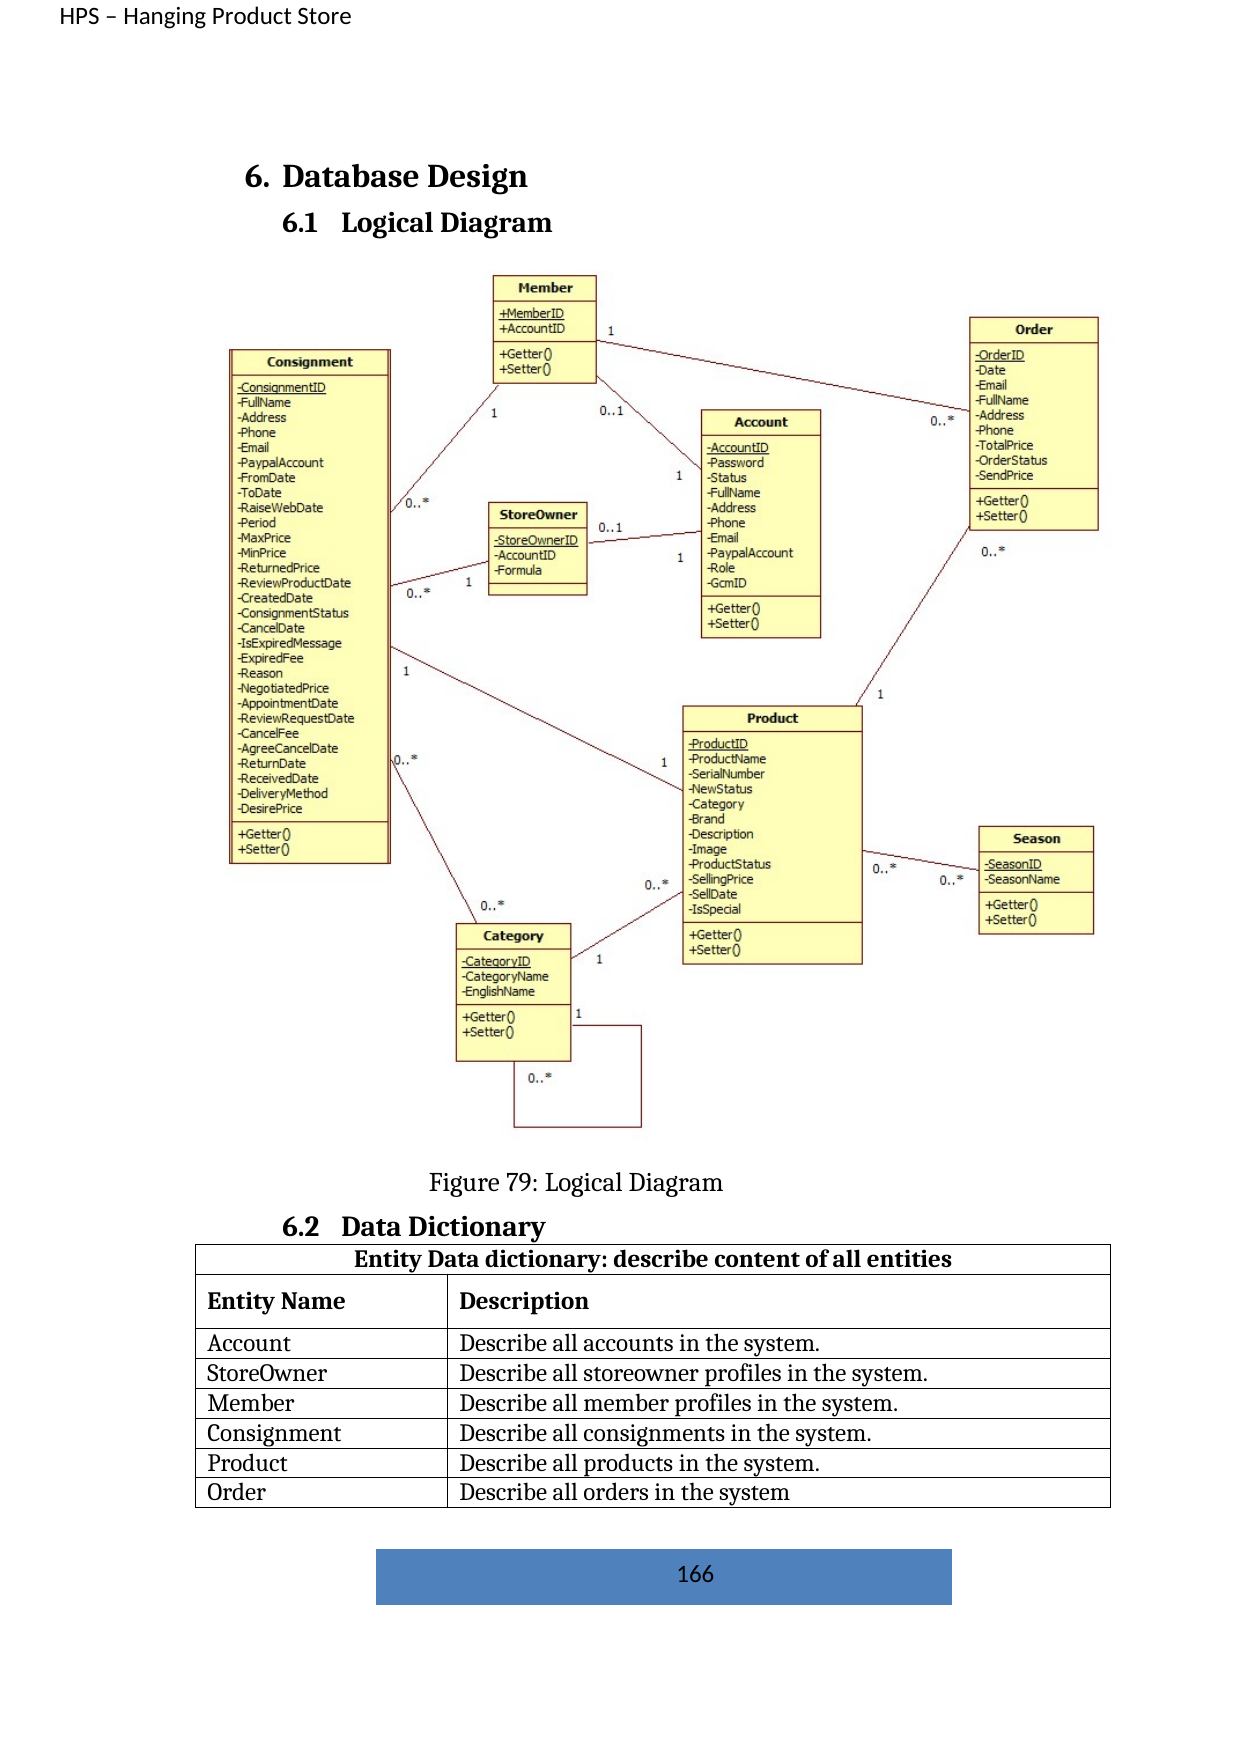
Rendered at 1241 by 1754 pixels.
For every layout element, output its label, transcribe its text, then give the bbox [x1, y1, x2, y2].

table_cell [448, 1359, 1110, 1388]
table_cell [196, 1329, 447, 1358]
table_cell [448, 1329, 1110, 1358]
picture [207, 252, 1122, 1151]
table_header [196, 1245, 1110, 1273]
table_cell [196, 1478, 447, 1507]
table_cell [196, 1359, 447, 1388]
subtitle Logical Diagram [282, 206, 1122, 240]
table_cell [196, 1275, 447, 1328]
subtitle Database Design [244, 157, 1122, 196]
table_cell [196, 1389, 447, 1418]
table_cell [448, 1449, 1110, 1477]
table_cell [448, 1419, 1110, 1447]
subtitle Data Dictionary [282, 1210, 1122, 1244]
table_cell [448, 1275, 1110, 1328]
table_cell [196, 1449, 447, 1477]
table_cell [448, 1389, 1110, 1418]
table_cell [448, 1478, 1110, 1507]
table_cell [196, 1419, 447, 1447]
